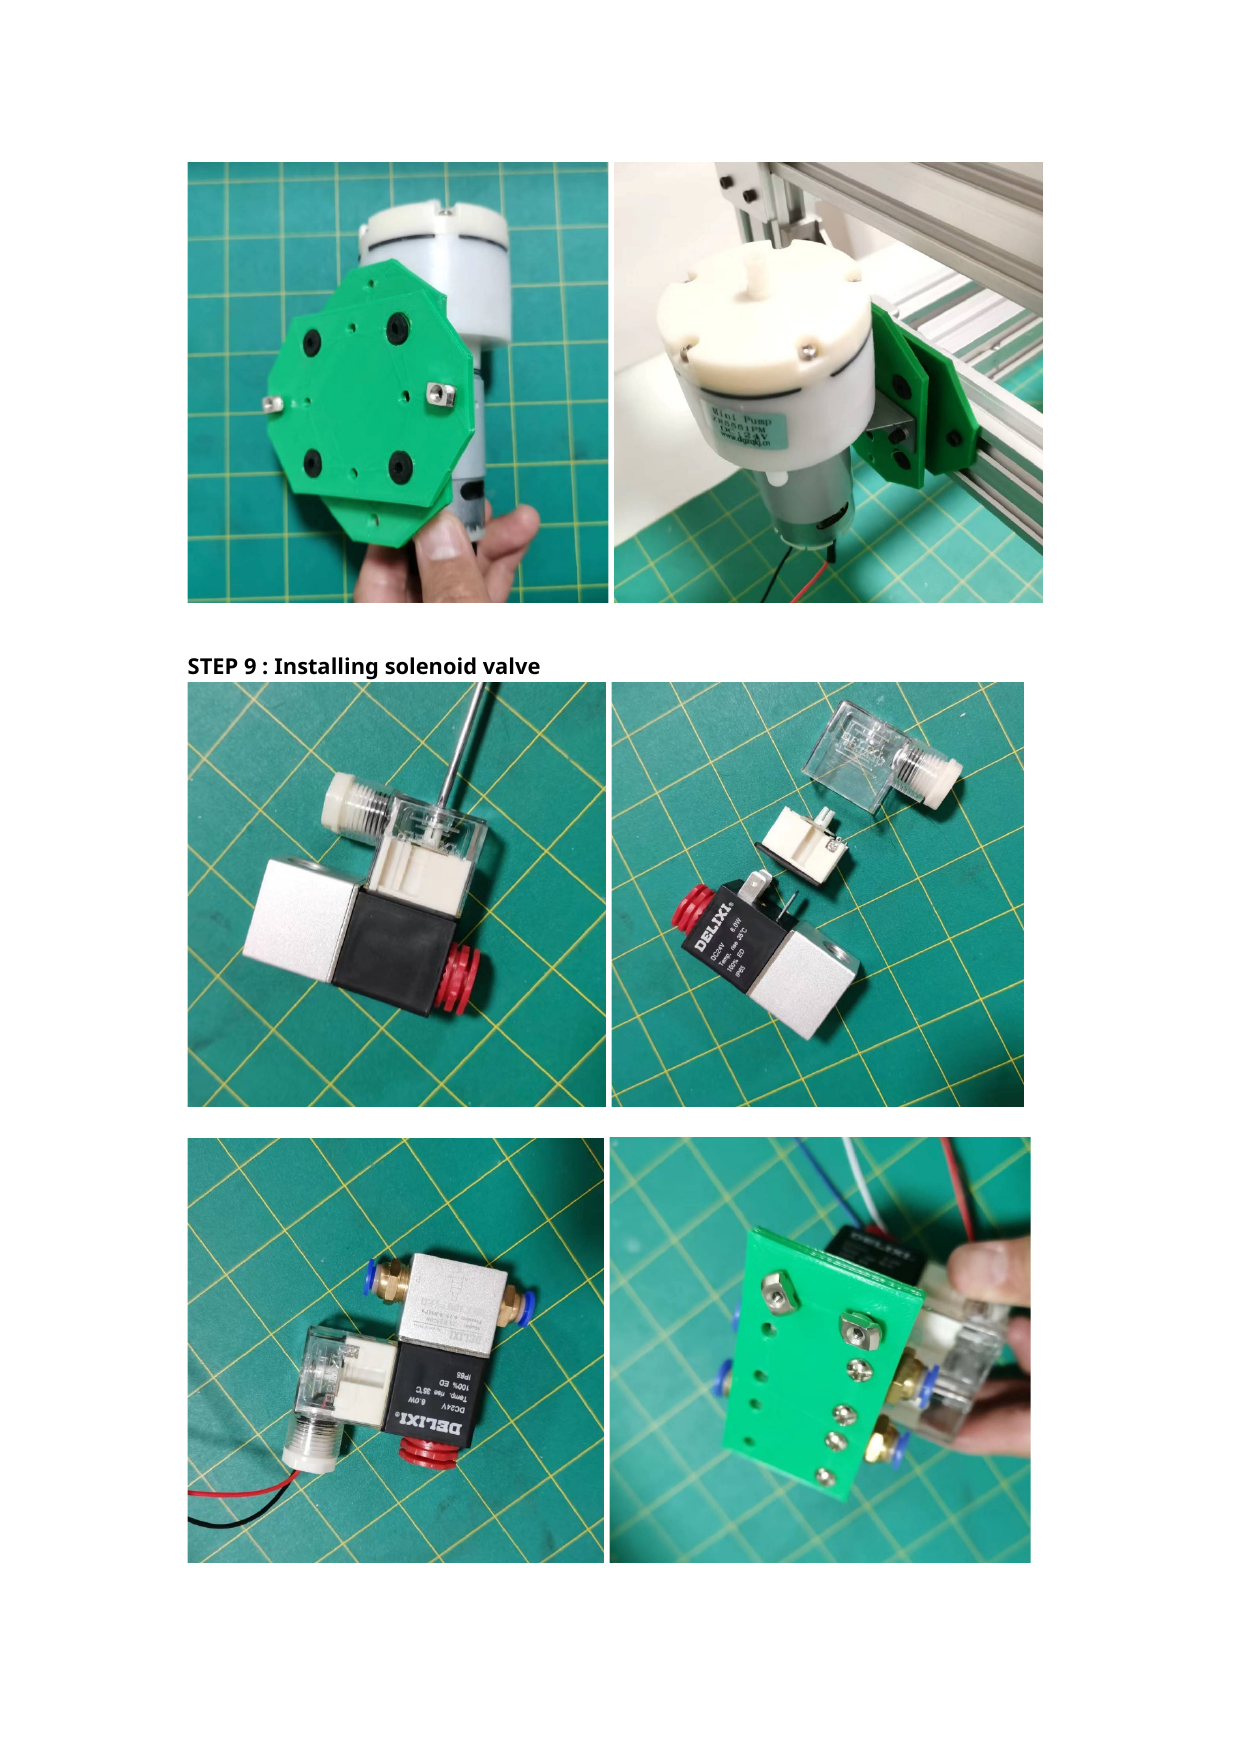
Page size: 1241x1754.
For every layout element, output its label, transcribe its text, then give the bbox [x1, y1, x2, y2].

picture [187, 162, 609, 603]
picture [611, 682, 1024, 1107]
picture [609, 1137, 1031, 1563]
picture [187, 682, 606, 1107]
text STEP 9 : Installing solenoid valve [187, 649, 1053, 682]
picture [187, 1138, 604, 1563]
picture [614, 162, 1043, 603]
